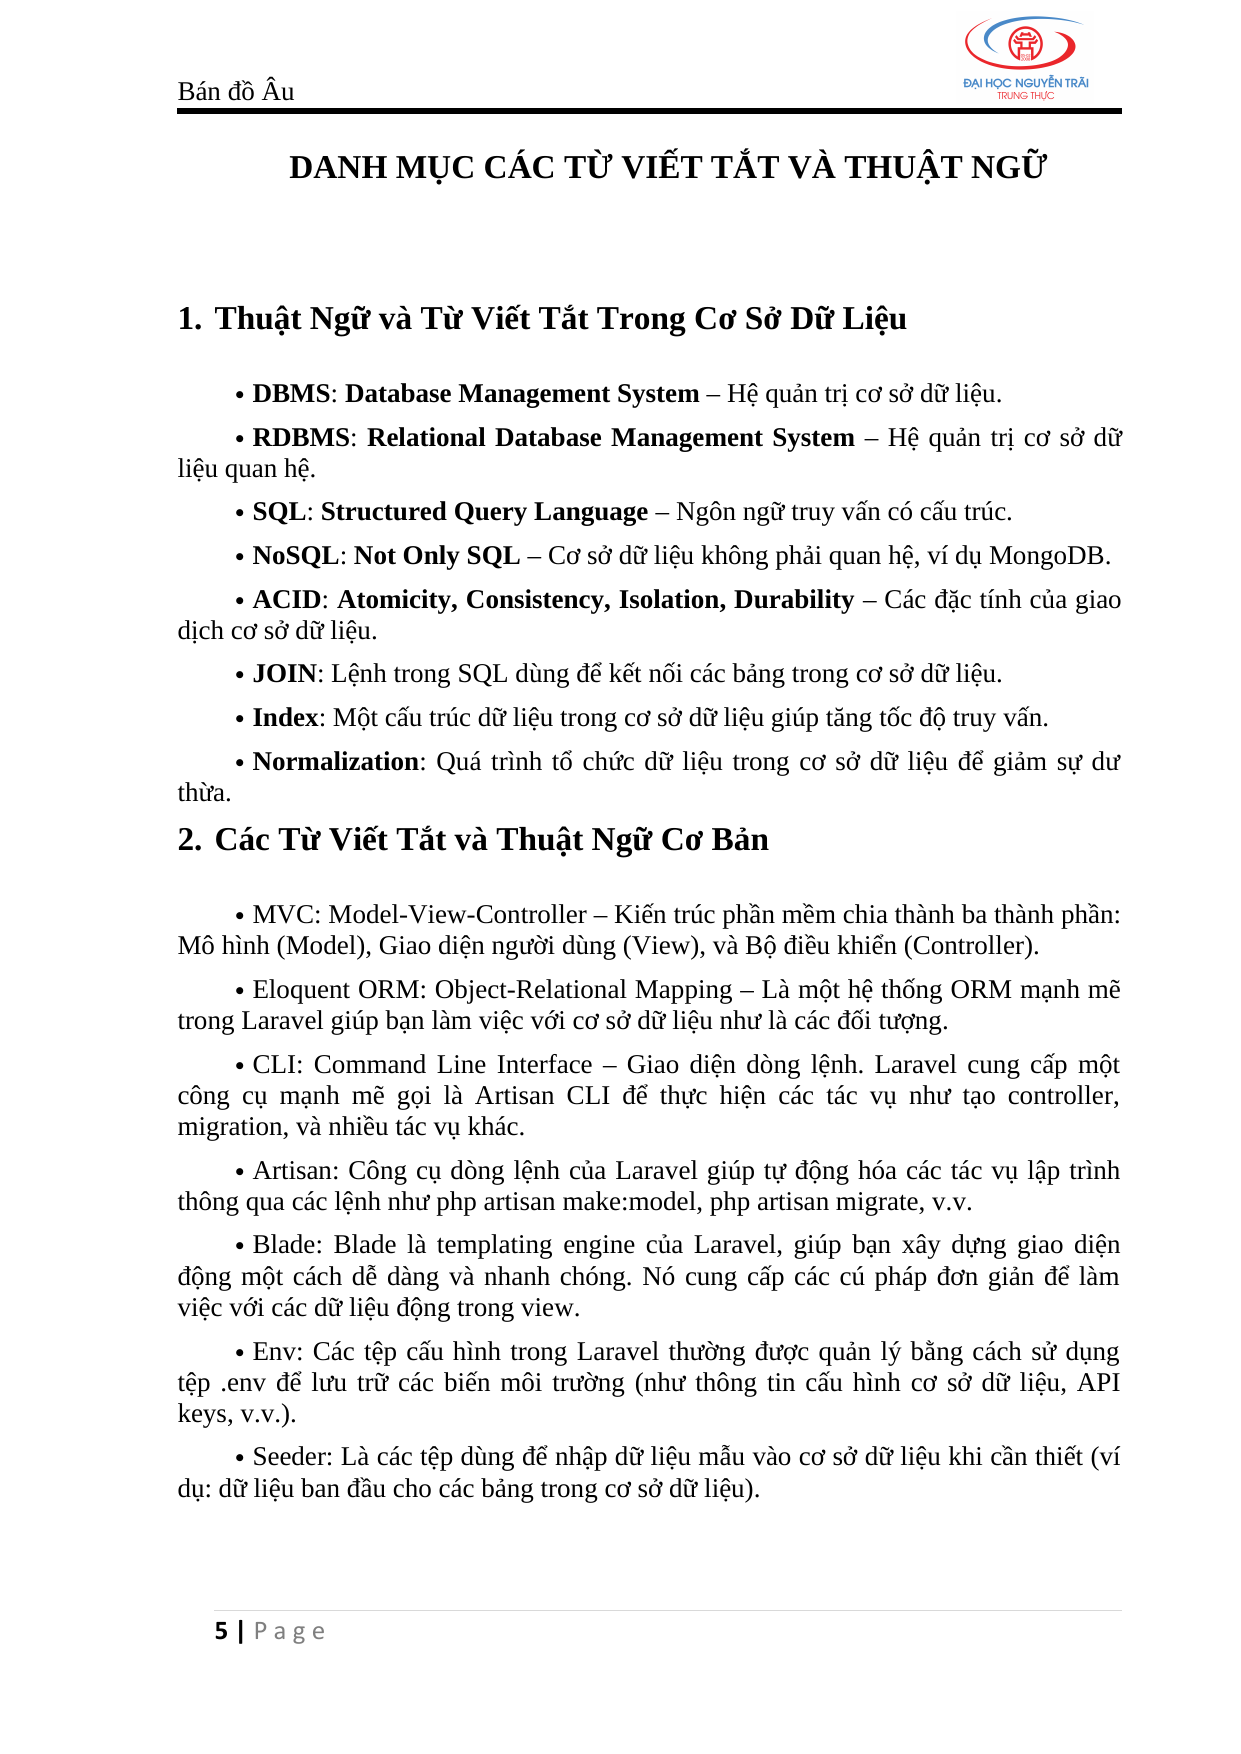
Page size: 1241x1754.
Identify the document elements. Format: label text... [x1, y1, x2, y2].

list DBMS: Database Management System – Hệ quản trị cơ sở dữ liệu. [177, 377, 1122, 408]
list Blade: Blade là templating engine của Laravel, giúp bạn xây dựng giao diện động một cách dễ dàng và nhanh chóng. Nó cung cấp các cú pháp đơn giản để làm việc với các dữ liệu động trong view. [177, 1229, 1122, 1322]
list JOIN: Lệnh trong SQL dùng để kết nối các bảng trong cơ sở dữ liệu. [177, 658, 1122, 689]
list Env: Các tệp cấu hình trong Laravel thường được quản lý bằng cách sử dụng tệp .env để lưu trữ các biến môi trường (như thông tin cấu hình cơ sở dữ liệu, API keys, v.v.). [177, 1334, 1122, 1428]
list MVC: Model-View-Controller – Kiến trúc phần mềm chia thành ba thành phần: Mô hình (Model), Giao diện người dùng (View), và Bộ điều khiển (Controller). [177, 898, 1122, 961]
list CLI: Command Line Interface – Giao diện dòng lệnh. Laravel cung cấp một công cụ mạnh mẽ gọi là Artisan CLI để thực hiện các tác vụ như tạo controller, migration, và nhiều tác vụ khác. [177, 1048, 1122, 1141]
list Artisan: Công cụ dòng lệnh của Laravel giúp tự động hóa các tác vụ lập trình thông qua các lệnh như php artisan make:model, php artisan migrate, v.v. [177, 1154, 1122, 1216]
list Thuật Ngữ và Từ Viết Tắt Trong Cơ Sở Dữ Liệu [177, 298, 1122, 337]
list Eloquent ORM: Object-Relational Mapping – Là một hệ thống ORM mạnh mẽ trong Laravel giúp bạn làm việc với cơ sở dữ liệu như là các đối tượng. [177, 973, 1122, 1035]
list SQL: Structured Query Language – Ngôn ngữ truy vấn có cấu trúc. [177, 496, 1122, 527]
list Seeder: Là các tệp dùng để nhập dữ liệu mẫu vào cơ sở dữ liệu khi cần thiết (ví dụ: dữ liệu ban đầu cho các bảng trong cơ sở dữ liệu). [177, 1441, 1122, 1503]
subtitle DANH MỤC CÁC TỪ VIẾT TẮT VÀ THUẬT NGỮ [215, 148, 1122, 186]
list Normalization: Quá trình tổ chức dữ liệu trong cơ sở dữ liệu để giảm sự dư thừa. [177, 745, 1122, 807]
picture [956, 11, 1095, 104]
list NoSQL: Not Only SQL – Cơ sở dữ liệu không phải quan hệ, ví dụ MongoDB. [177, 539, 1122, 570]
list ACID: Atomicity, Consistency, Isolation, Durability – Các đặc tính của giao dịch cơ sở dữ liệu. [177, 583, 1122, 645]
list Index: Một cấu trúc dữ liệu trong cơ sở dữ liệu giúp tăng tốc độ truy vấn. [177, 701, 1122, 732]
list RDBMS: Relational Database Management System – Hệ quản trị cơ sở dữ liệu quan hệ. [177, 421, 1122, 483]
list Các Từ Viết Tắt và Thuật Ngữ Cơ Bản [177, 820, 1122, 858]
